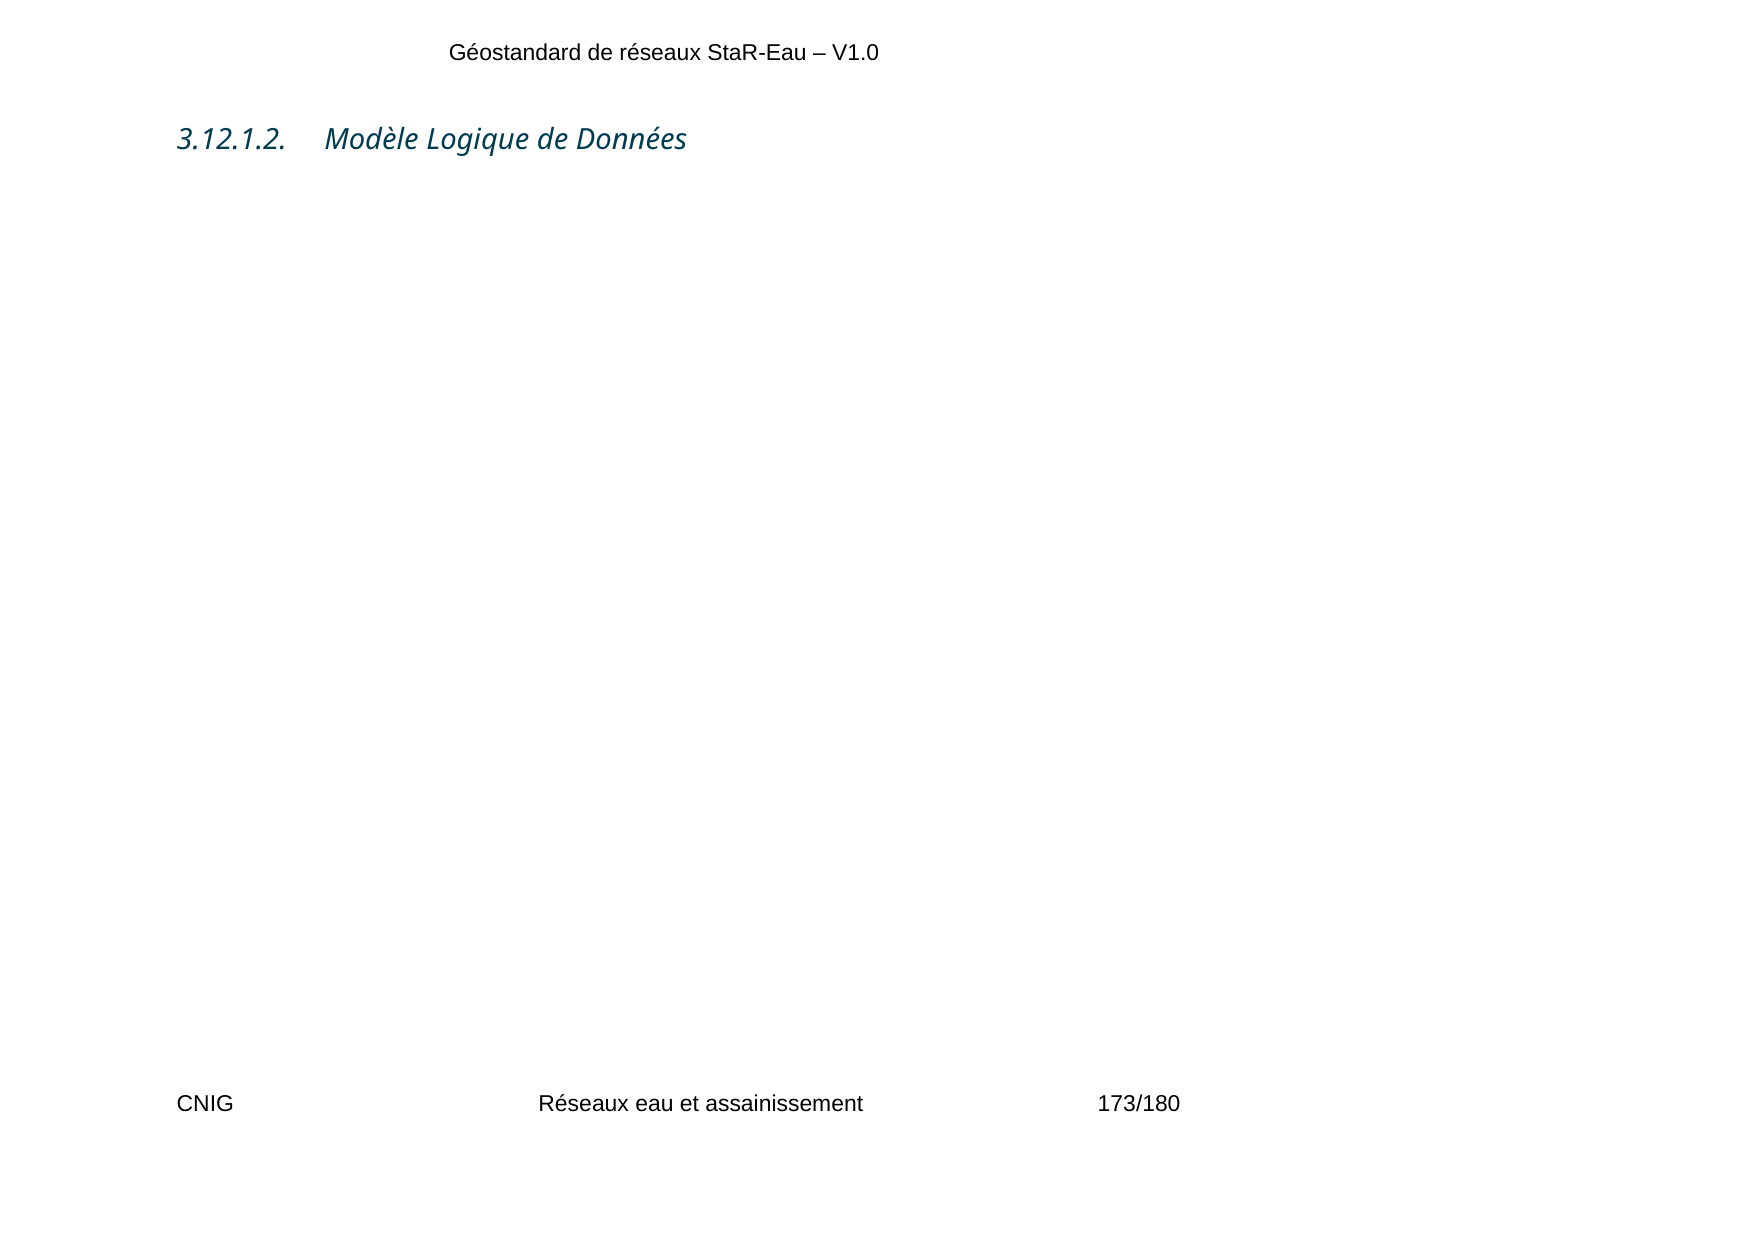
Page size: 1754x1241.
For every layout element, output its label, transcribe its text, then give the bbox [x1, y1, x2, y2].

subtitle Modèle Logique de Données [176, 118, 1636, 158]
